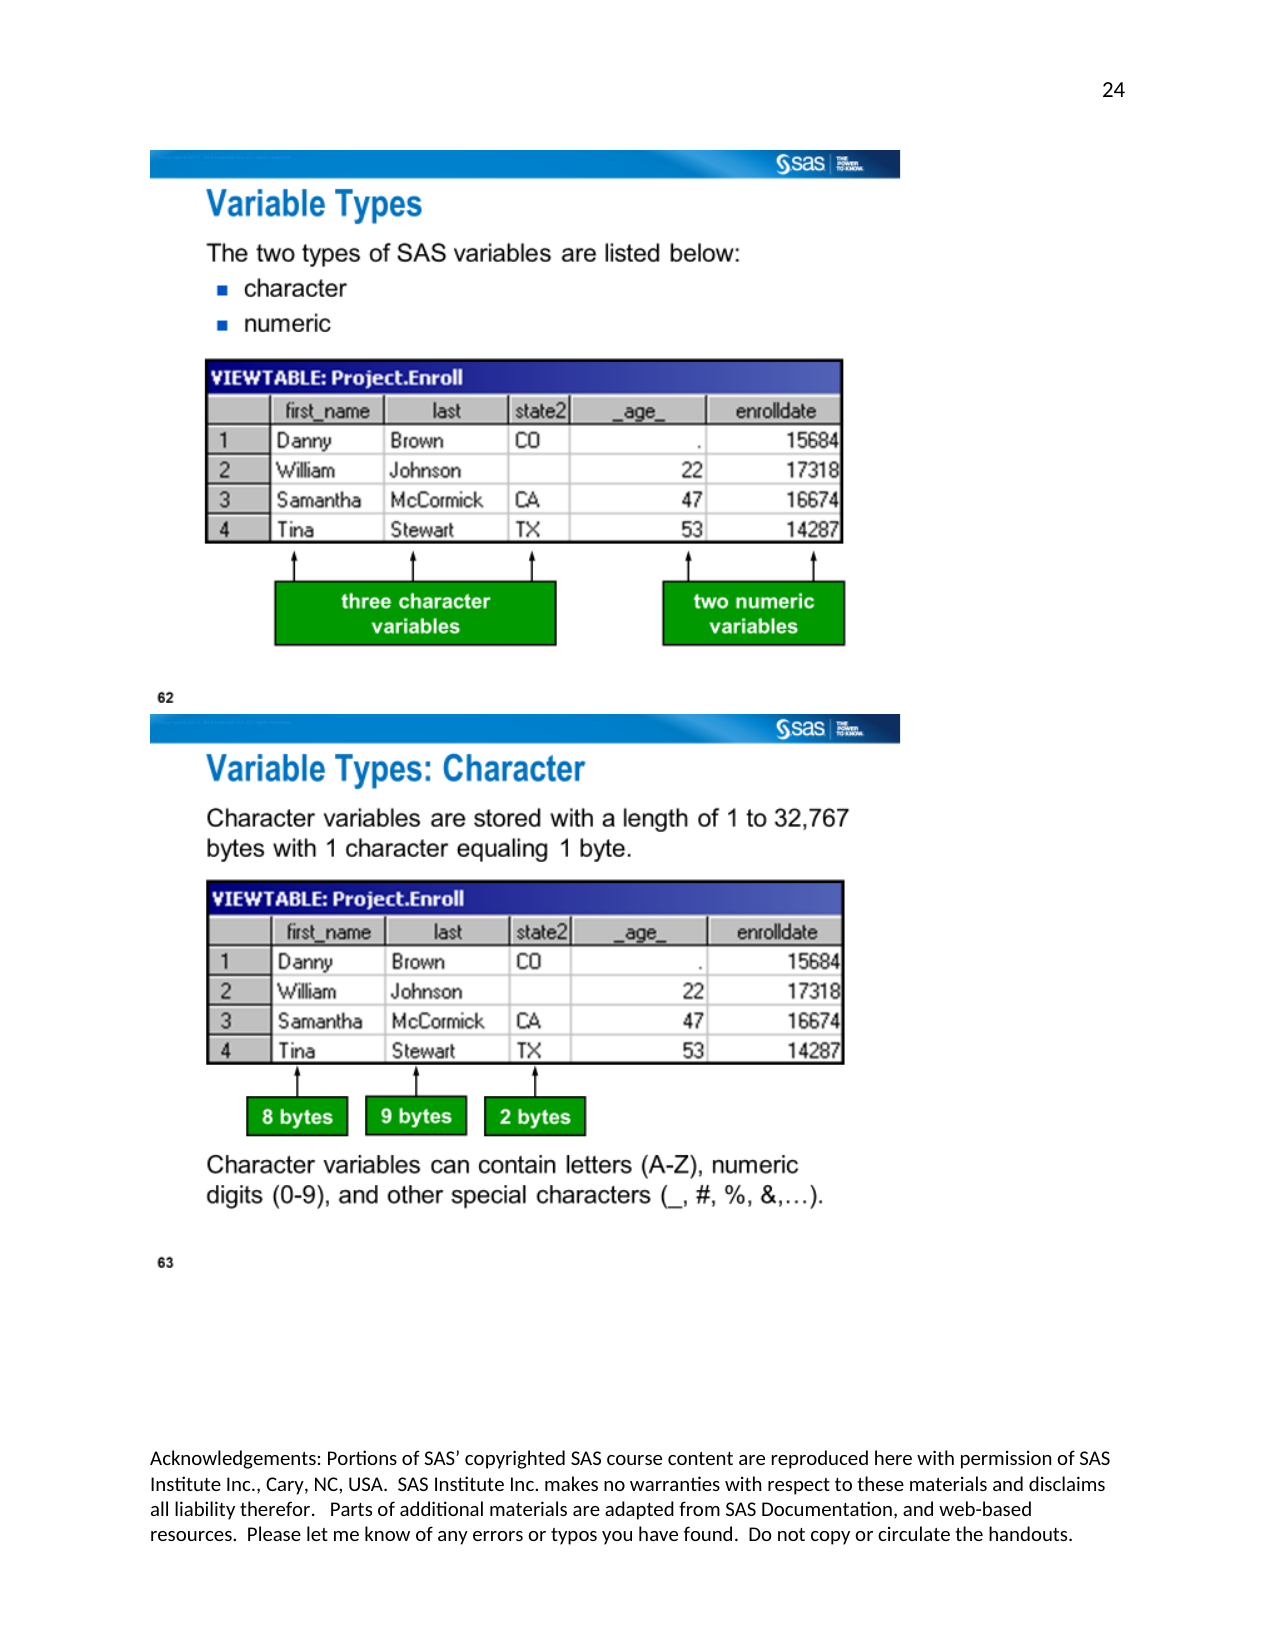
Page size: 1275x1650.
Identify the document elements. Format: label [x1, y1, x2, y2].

picture [150, 714, 901, 1278]
picture [150, 150, 901, 713]
